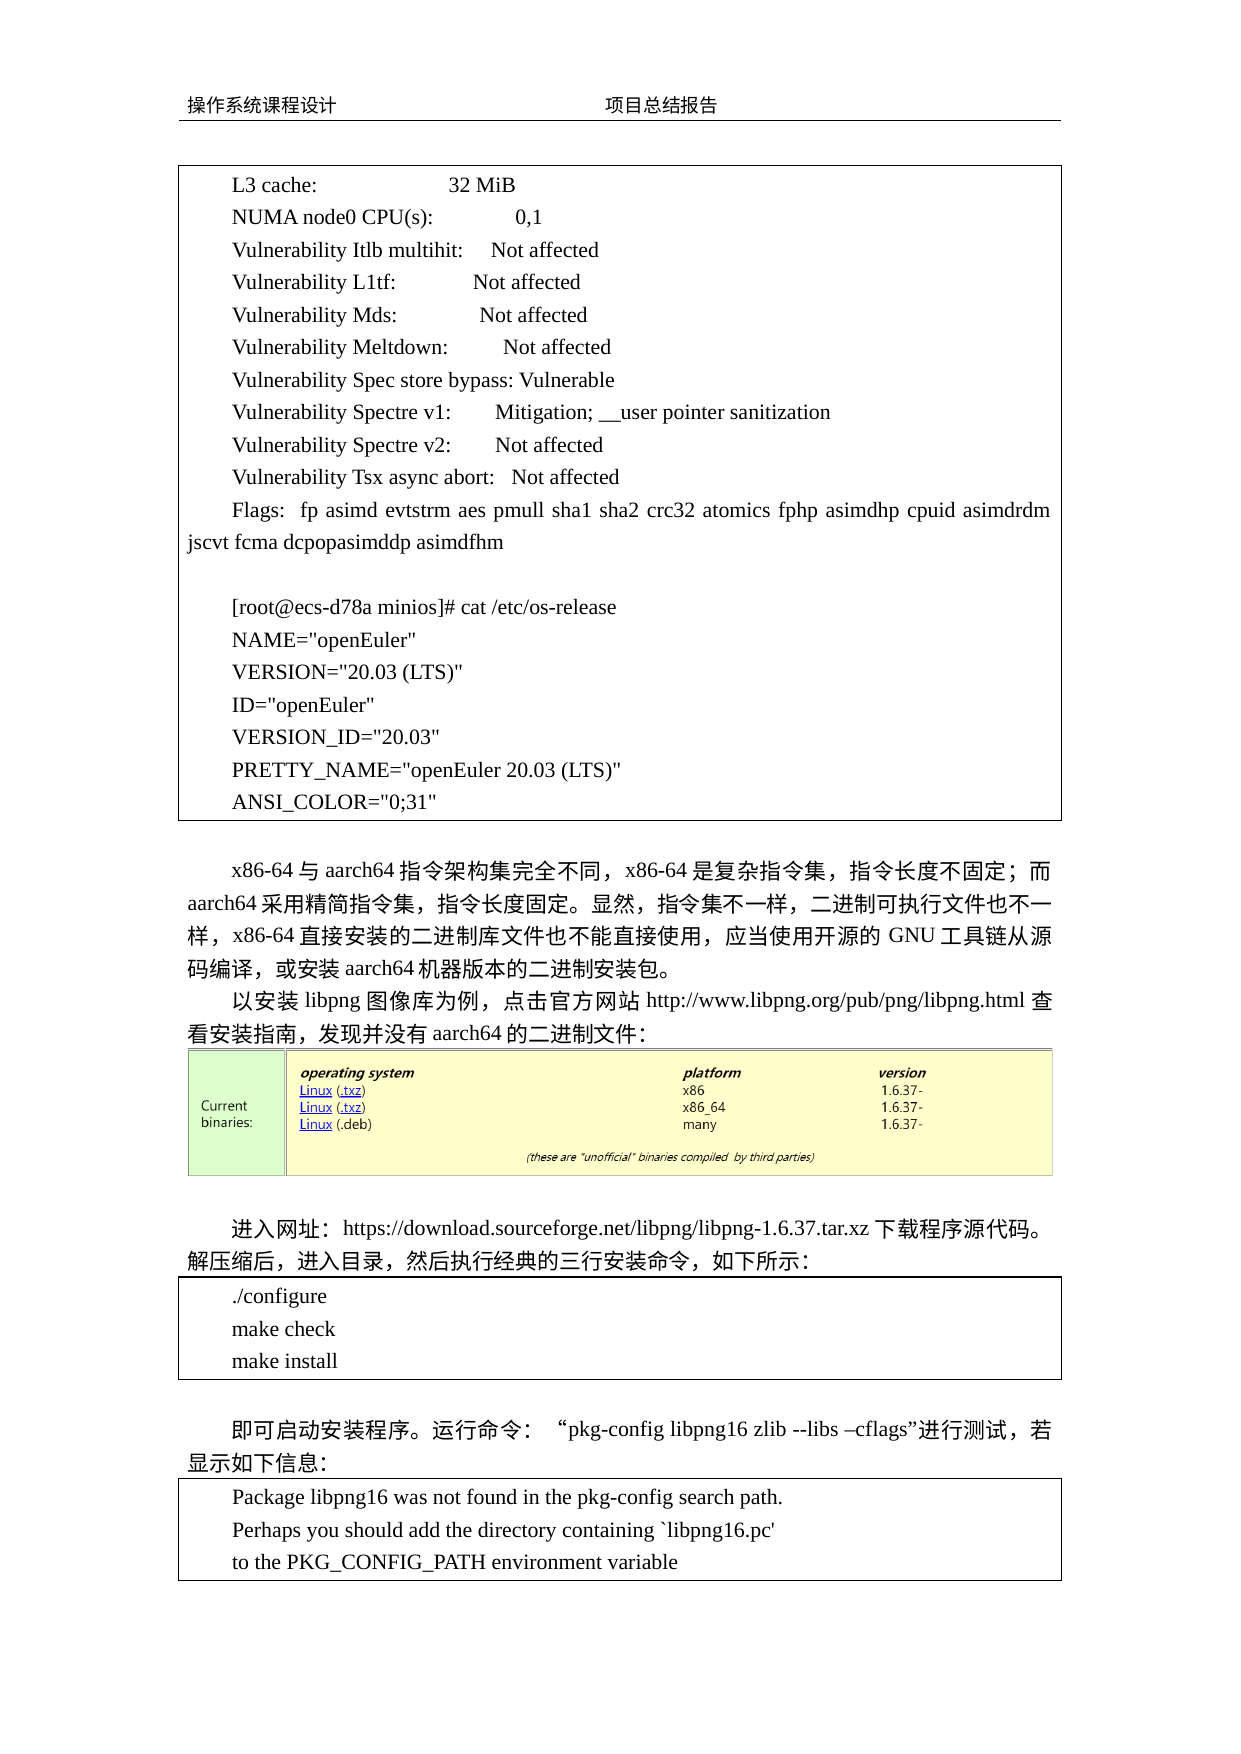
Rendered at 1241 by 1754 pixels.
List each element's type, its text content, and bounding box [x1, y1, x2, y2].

text [root@ecs-d78a minios]# cat /etc/os-release [187, 591, 1053, 623]
text 以安装libpng图像库为例，点击官方网站http://www.libpng.org/pub/png/libpng.html查看安装指南，发现并没有aarch64的二进制文件： [187, 984, 1053, 1048]
text NUMA node0 CPU(s): 0,1 [187, 201, 1053, 233]
text Vulnerability Spectre v1: Mitigation; __user pointer sanitization [187, 396, 1053, 428]
text Perhaps you should add the directory containing `libpng16.pc' [187, 1513, 1053, 1543]
text Vulnerability Spectre v2: Not affected [187, 428, 1053, 461]
text L3 cache: 32 MiB [179, 166, 1061, 201]
text Vulnerability Meltdown: Not affected [187, 331, 1053, 363]
text PRETTY_NAME="openEuler 20.03 (LTS)" [187, 753, 1053, 783]
text ID="openEuler" [187, 688, 1053, 721]
text x86-64与aarch64指令架构集完全不同，x86-64是复杂指令集，指令长度不固定；而aarch64采用精简指令集，指令长度固定。显然，指令集不一样，二进制可执行文件也不一样，x86-64直接安装的二进制库文件也不能直接使用，应当使用开源的GNU工具链从源码编译，或安装aarch64机器版本的二进制安装包。 [187, 854, 1053, 984]
text Vulnerability Tsx async abort: Not affected [187, 461, 1053, 493]
text ANSI_COLOR="0;31" [179, 783, 1061, 820]
text make check [187, 1312, 1053, 1341]
text Vulnerability Spec store bypass: Vulnerable [187, 363, 1053, 396]
text Flags: fp asimd evtstrm aes pmull sha1 sha2 crc32 atomics fphp asimdhp cpuid asimdrdm jscvt fcma dcpopasimddp asimdfhm [187, 493, 1053, 558]
text Package libpng16 was not found in the pkg-config search path. [179, 1479, 1061, 1513]
text 进入网址：https://download.sourceforge.net/libpng/libpng-1.6.37.tar.xz下载程序源代码。解压缩后，进入目录，然后执行经典的三行安装命令，如下所示： [187, 1211, 1053, 1276]
picture [187, 1048, 1053, 1176]
text ./configure [179, 1278, 1061, 1312]
text NAME="openEuler" [187, 623, 1053, 656]
text Vulnerability L1tf: Not affected [187, 266, 1053, 298]
text 即可启动安装程序。运行命令：“pkg-config libpng16 zlib --libs –cflags”进行测试，若显示如下信息： [187, 1413, 1053, 1478]
text to the PKG_CONFIG_PATH environment variable [179, 1543, 1061, 1580]
text Vulnerability Mds: Not affected [187, 298, 1053, 331]
text VERSION="20.03 (LTS)" [187, 656, 1053, 688]
text Vulnerability Itlb multihit: Not affected [187, 233, 1053, 266]
text make install [179, 1341, 1061, 1379]
text VERSION_ID="20.03" [187, 721, 1053, 753]
